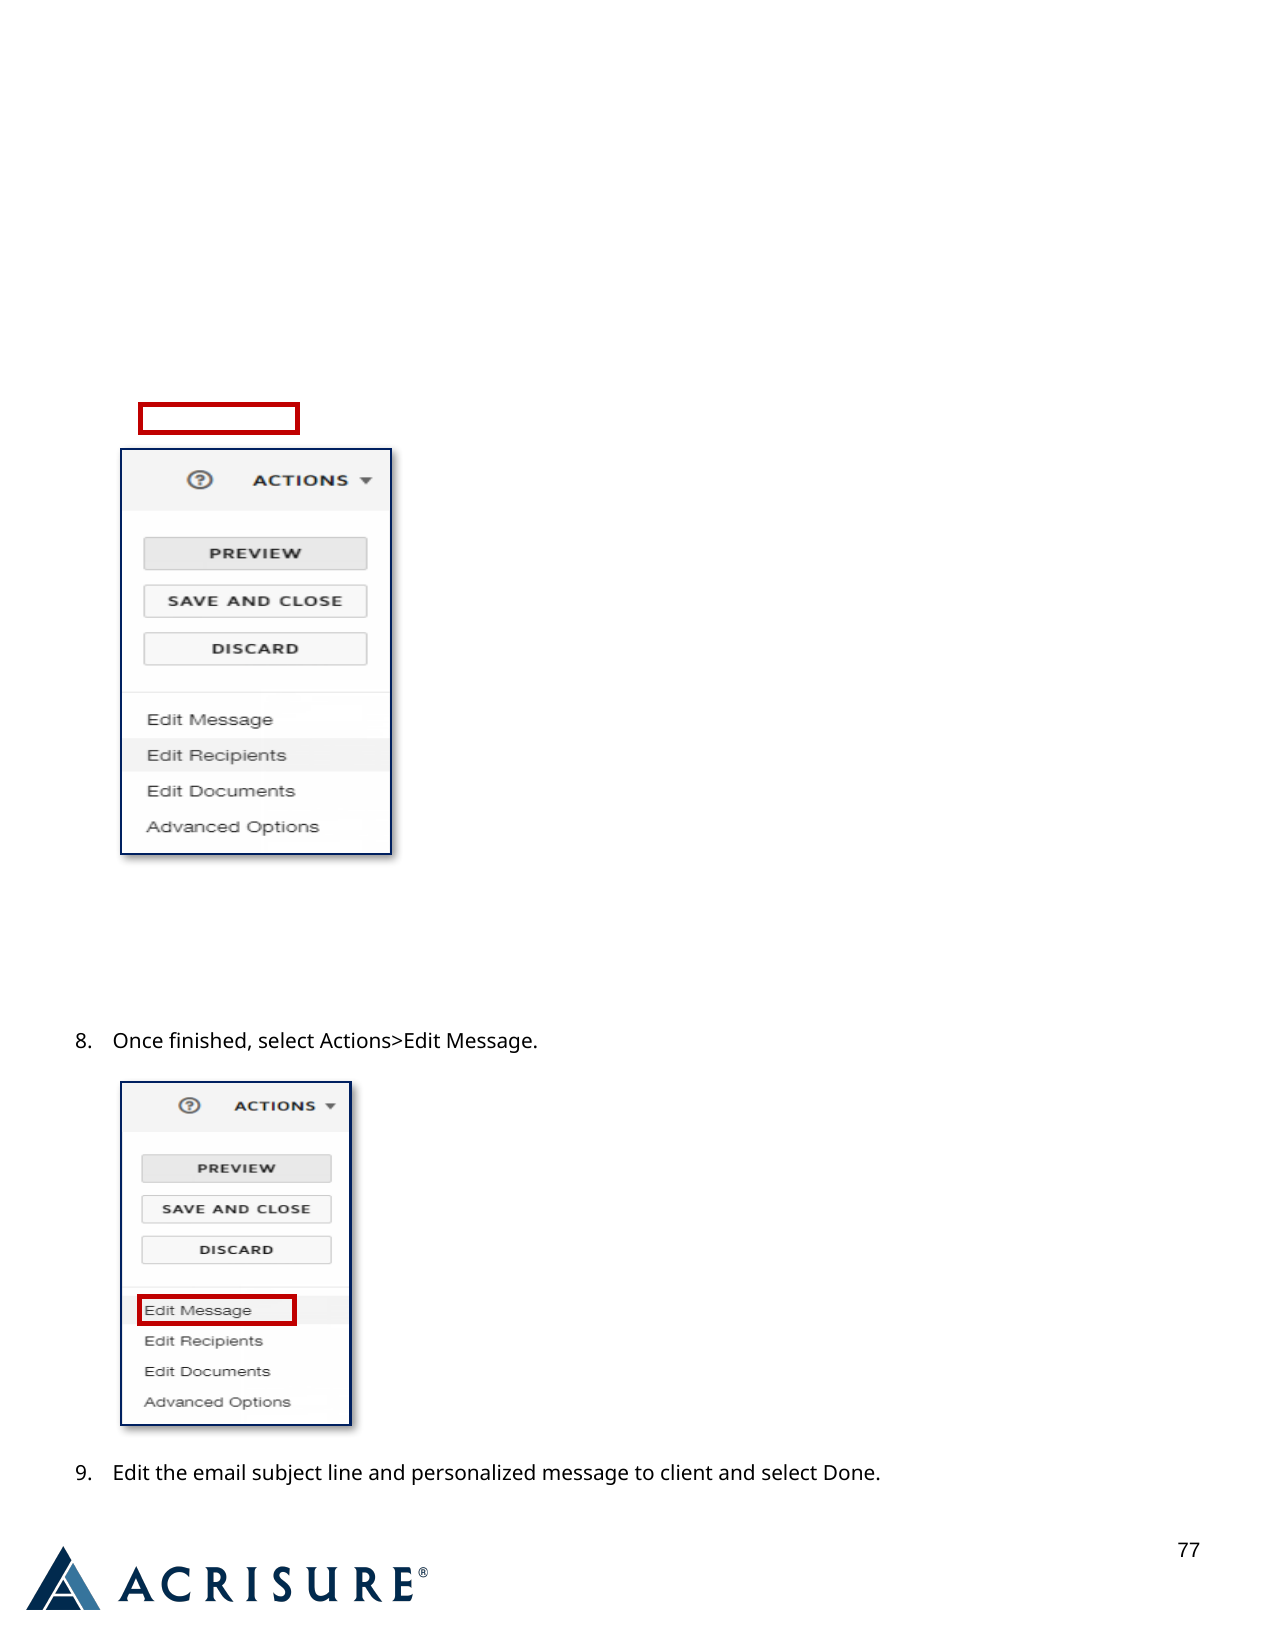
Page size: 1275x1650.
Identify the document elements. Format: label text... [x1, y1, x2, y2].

list Once finished, select Actions>Edit Message. [75, 1027, 1200, 1055]
picture [122, 1083, 349, 1424]
picture [122, 450, 390, 853]
picture [26, 1546, 428, 1610]
list Edit the email subject line and personalized message to client and select Done. [75, 1458, 1200, 1487]
